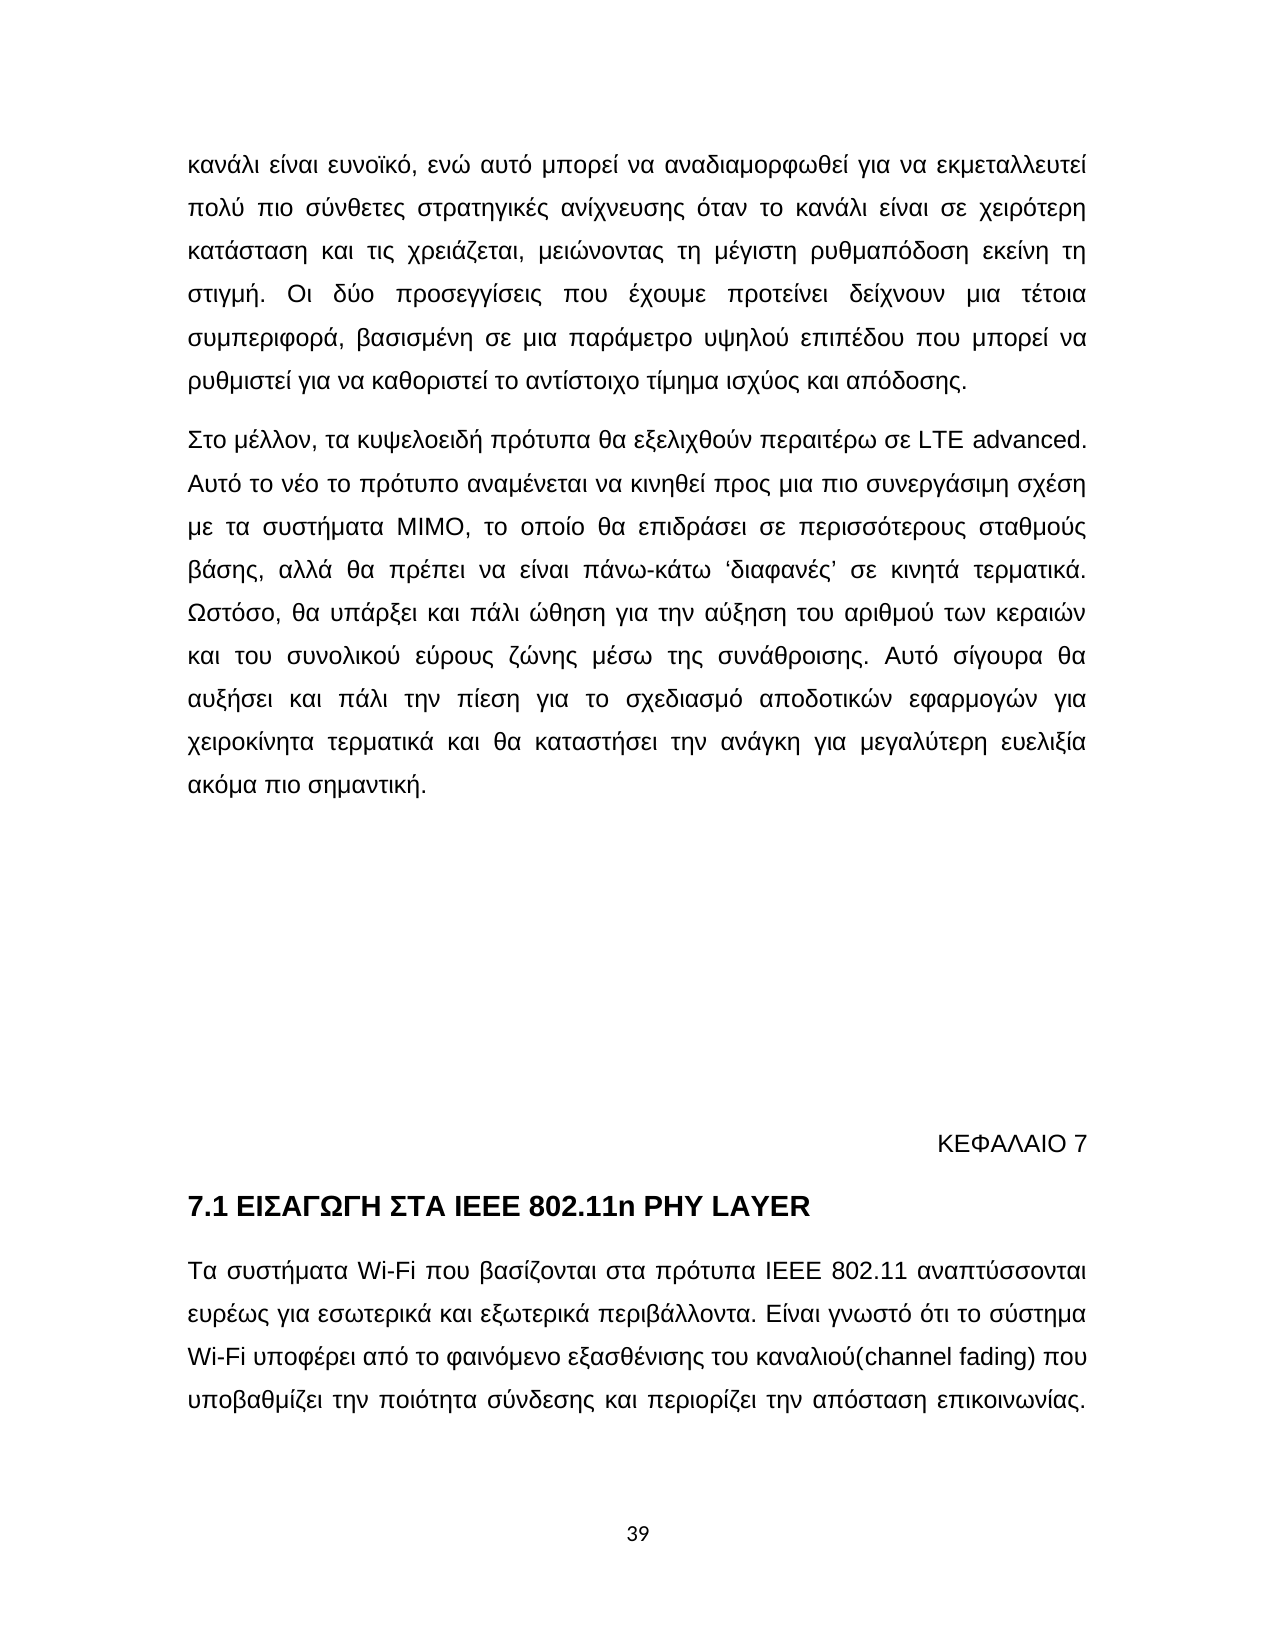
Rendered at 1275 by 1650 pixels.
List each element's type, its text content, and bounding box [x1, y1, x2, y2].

text 7.1 ΕΙΣΑΓΩΓΗ ΣΤΑ IEEE 802.11n PHY LAYER [187, 1189, 1087, 1222]
text Στο μέλλον, τα κυψελοειδή πρότυπα θα εξελιχθούν περαιτέρω σε LTE advanced. Αυτό το νέο το πρότυπο αναμένεται να κινηθεί προς μια πιο συνεργάσιμη σχέση με τα συστήματα MIMO, το οποίο θα επιδράσει σε περισσότερους σταθμούς βάσης, αλλά θα πρέπει να είναι πάνω-κάτω ‘διαφανές’ σε κινητά τερματικά. Ωστόσο, θα υπάρξει και πάλι ώθηση για την αύξηση του αριθμού των κεραιών και του συνολικού εύρους ζώνης μέσω της συνάθροισης. Αυτό σίγουρα θα αυξήσει και πάλι την πίεση για το σχεδιασμό αποδοτικών εφαρμογών για χειροκίνητα τερματικά και θα καταστήσει την ανάγκη για μεγαλύτερη ευελιξία ακόμα πιο σημαντική. [187, 425, 1087, 799]
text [187, 1256, 1087, 1414]
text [187, 150, 1087, 394]
text ΚΕΦΑΛΑΙΟ 7 [187, 1129, 1087, 1158]
